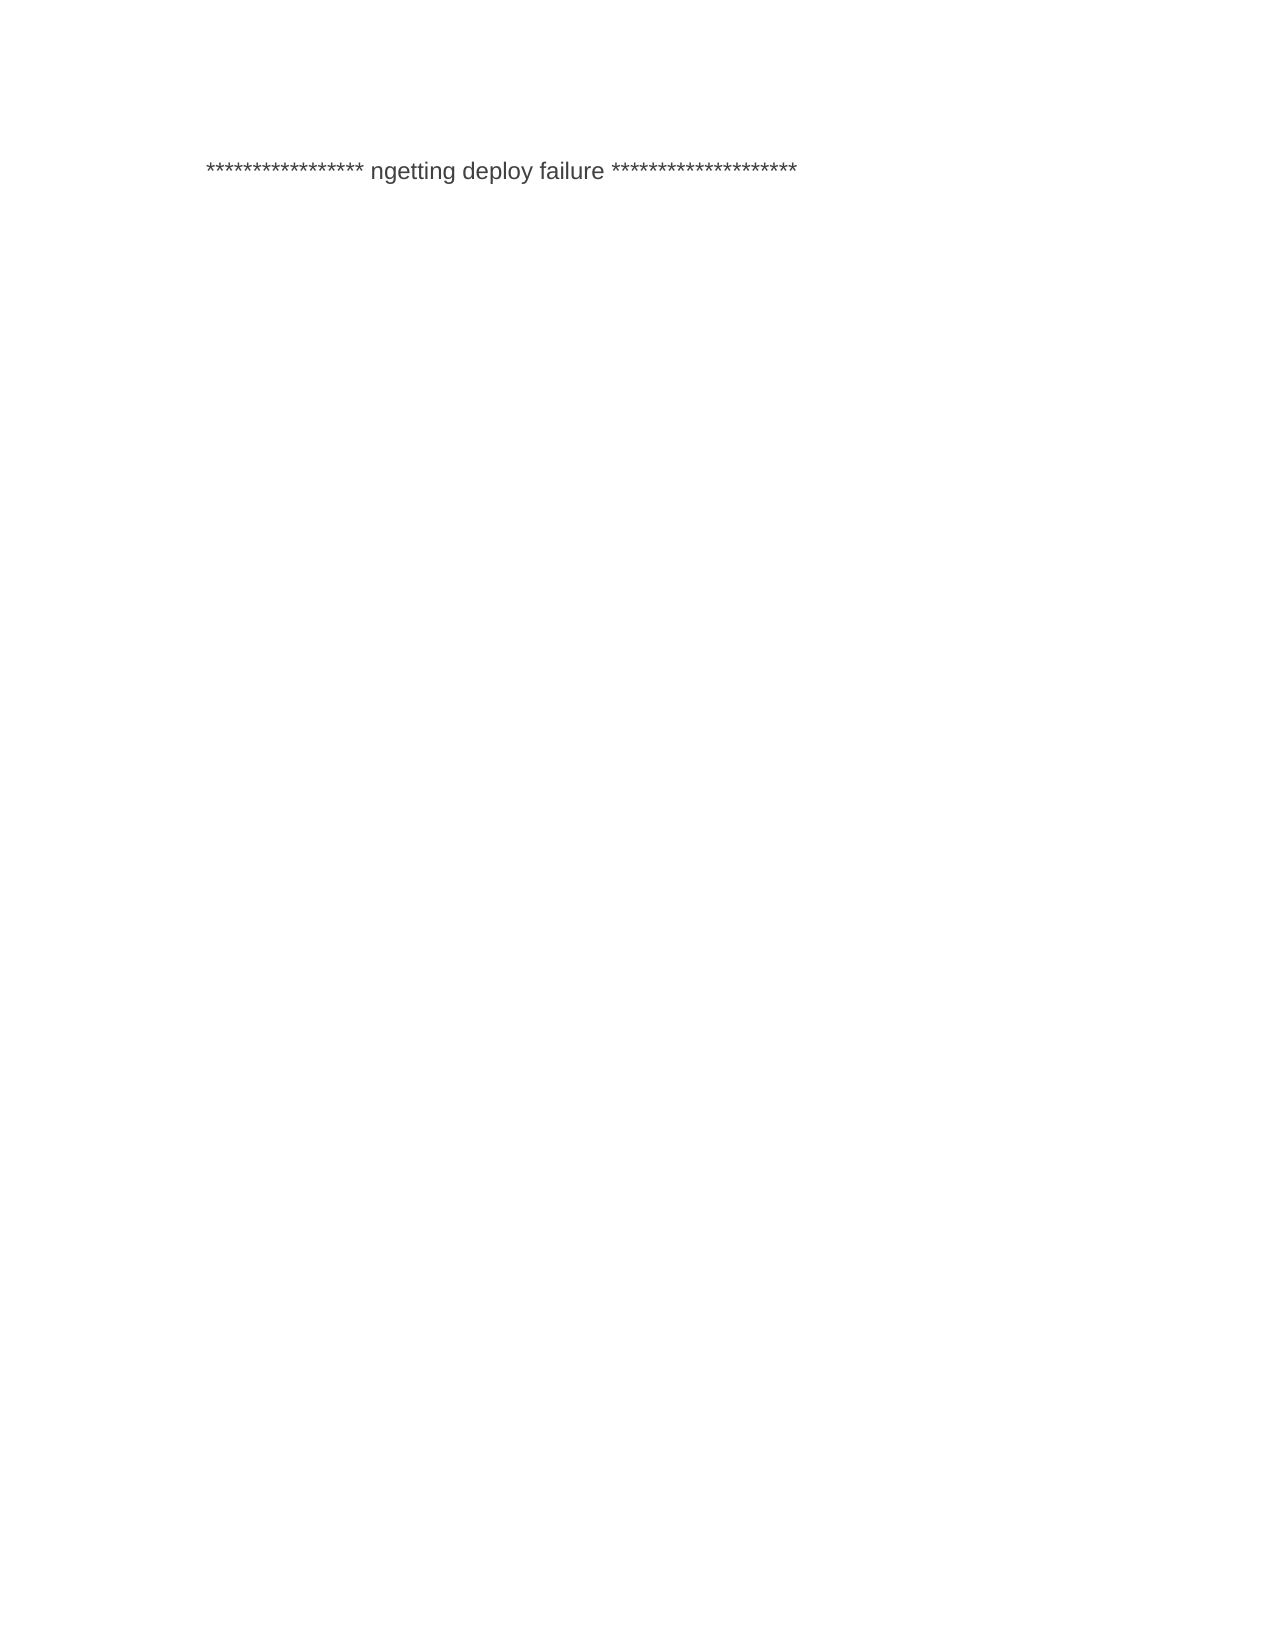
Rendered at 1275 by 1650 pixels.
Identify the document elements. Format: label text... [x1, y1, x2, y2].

text ***************** ngetting deploy failure ******************** [206, 150, 1113, 185]
